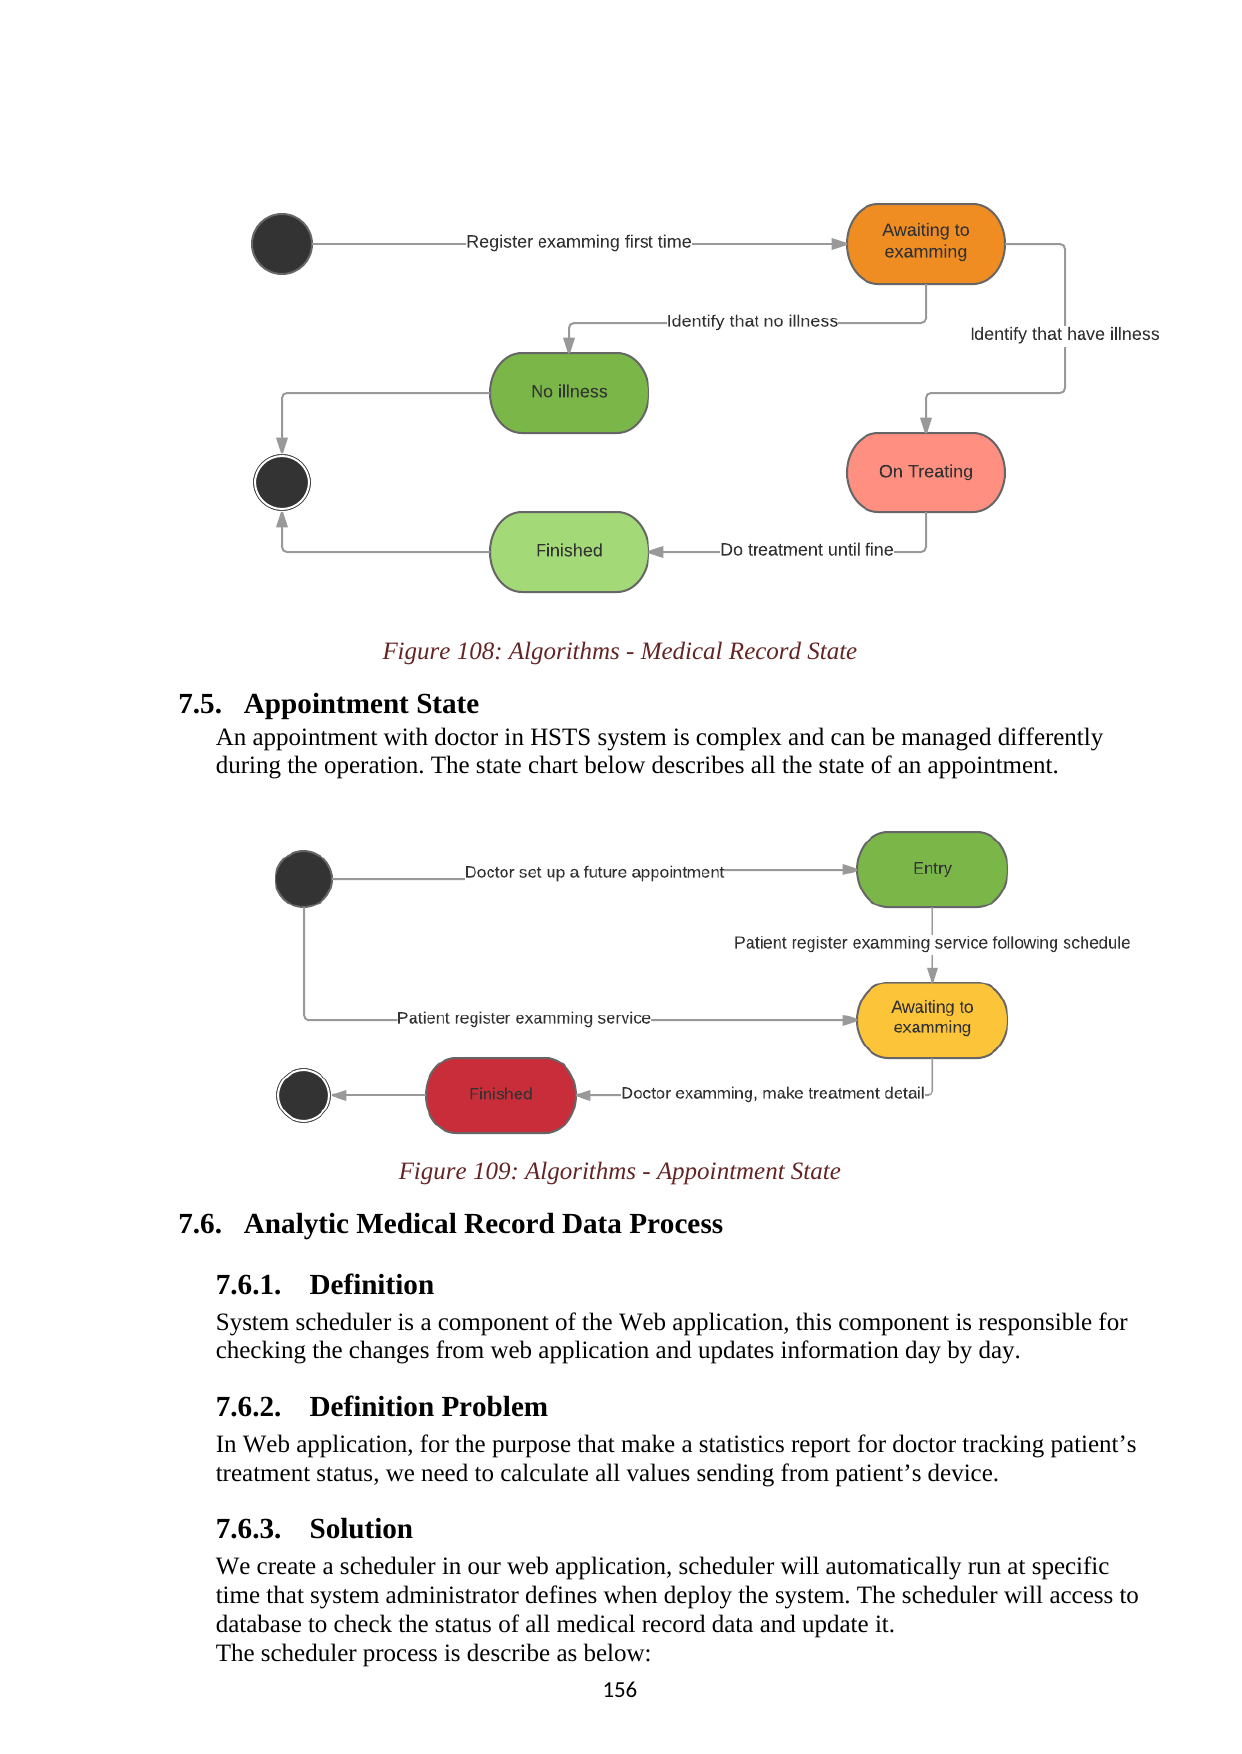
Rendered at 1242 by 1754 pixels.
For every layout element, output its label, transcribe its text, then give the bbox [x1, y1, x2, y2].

subtitle Definition [216, 1267, 1146, 1301]
subtitle Analytic Medical Record Data Process [169, 1206, 1146, 1239]
text Figure 109: Algorithms - Appointment State [94, 1156, 1146, 1185]
picture [215, 779, 1145, 1157]
text In Web application, for the purpose that make a statistics report for doctor tracking patient’s treatment status, we need to calculate all values sending from patient’s device. [216, 1429, 1146, 1487]
text System scheduler is a component of the Web application, this component is responsible for checking the changes from web application and updates information day by day. [216, 1307, 1146, 1364]
subtitle Definition Problem [216, 1389, 1146, 1423]
text An appointment with doctor in HSTS system is complex and can be managed differently during the operation. The state chart below describes all the state of an appointment. [216, 722, 1146, 779]
text The scheduler process is describe as below: [216, 1638, 1146, 1666]
picture [215, 162, 1191, 637]
text We create a scheduler in our web application, scheduler will automatically run at specific time that system administrator defines when deploy the system. The scheduler will access to database to check the status of all medical record data and update it. [216, 1551, 1146, 1638]
subtitle Solution [216, 1512, 1146, 1545]
text Figure 108: Algorithms - Medical Record State [94, 636, 1146, 665]
subtitle Appointment State [169, 686, 1146, 719]
